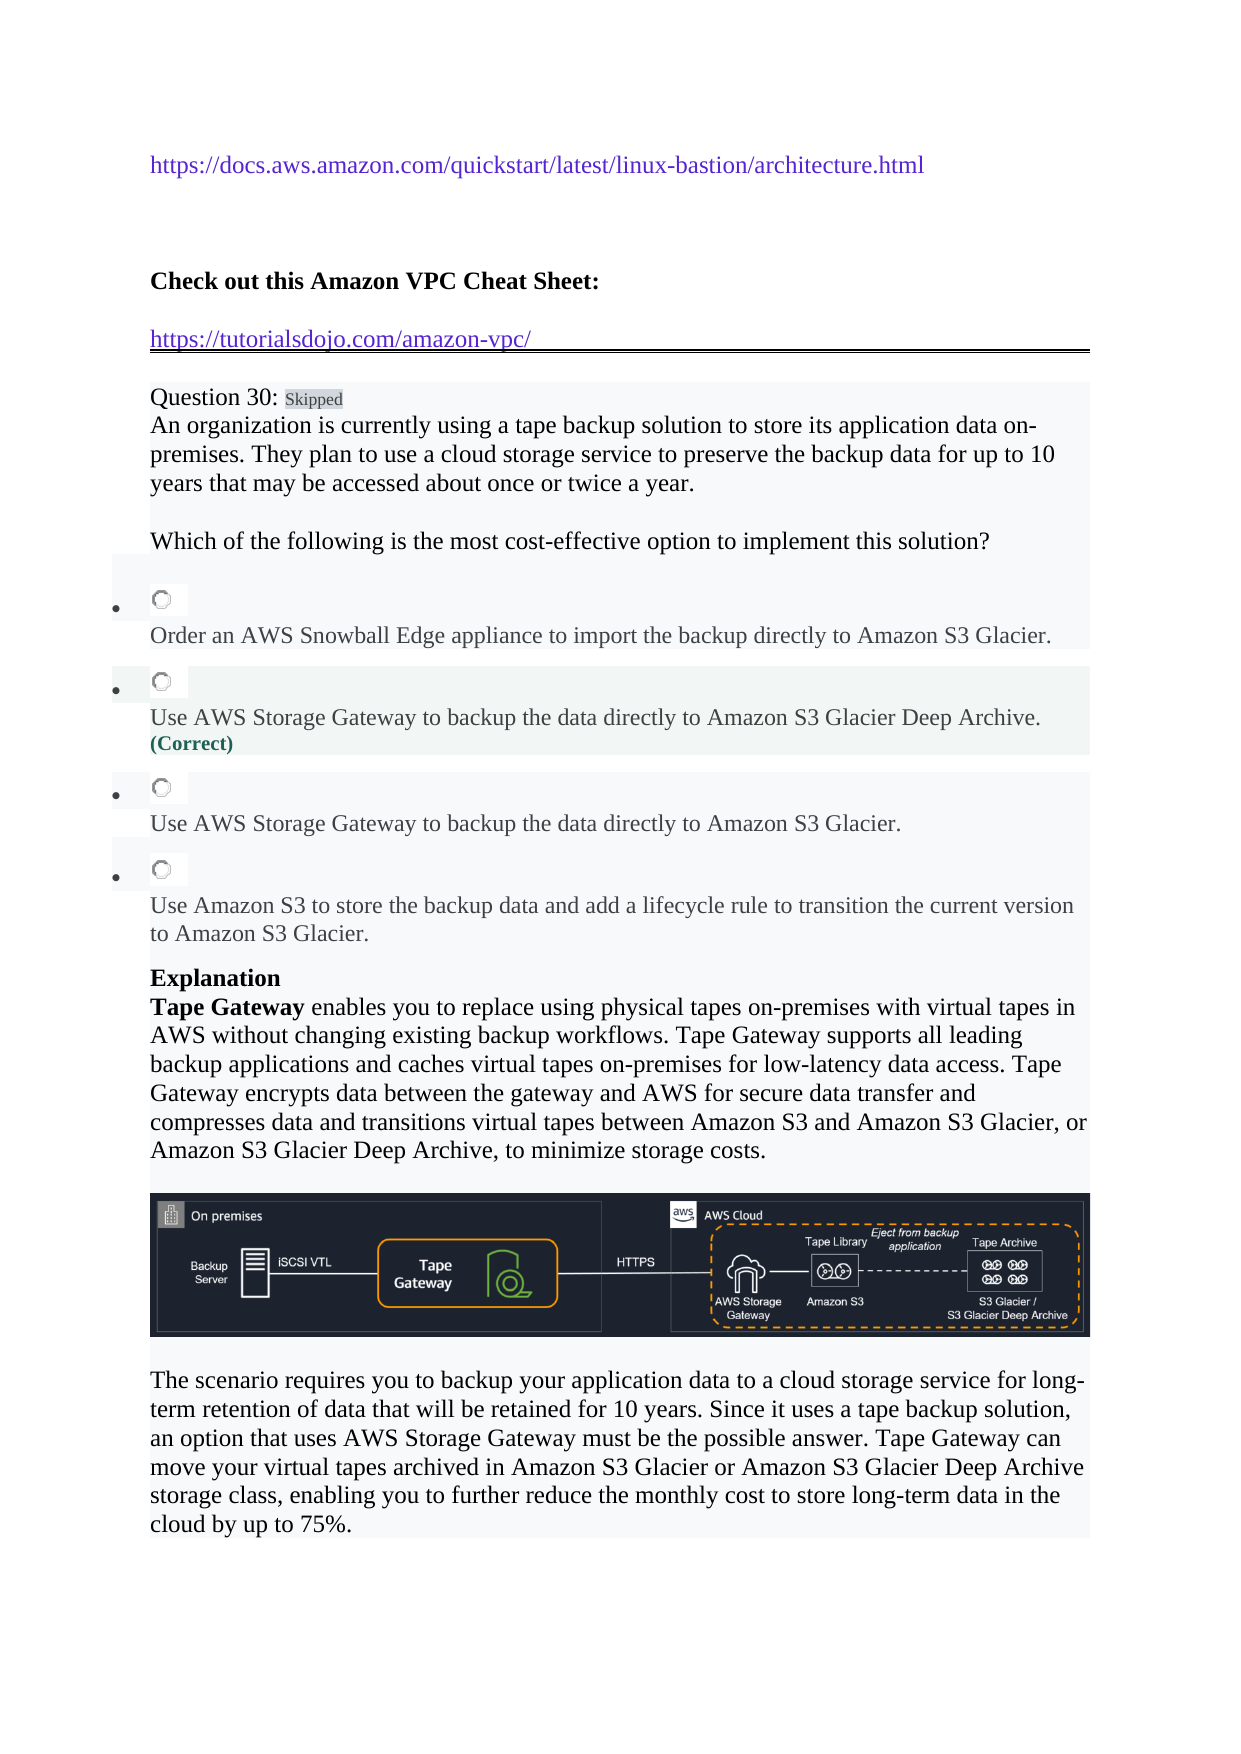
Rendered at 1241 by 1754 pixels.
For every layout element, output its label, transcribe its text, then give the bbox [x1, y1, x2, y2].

list ​ [112, 666, 1090, 703]
text Explanation [150, 963, 1090, 992]
text Use AWS Storage Gateway to backup the data directly to Amazon S3 Glacier Deep Archive. [150, 703, 1090, 731]
text https://docs.aws.amazon.com/quickstart/latest/linux-bastion/architecture.html [150, 150, 1090, 179]
text (Correct) [150, 731, 1090, 755]
text The scenario requires you to backup your application data to a cloud storage service for long-term retention of data that will be retained for 10 years. Since it uses a tape backup solution, an option that uses AWS Storage Gateway must be the possible answer. Tape Gateway can move your virtual tapes archived in Amazon S3 Glacier or Amazon S3 Glacier Deep Archive storage class, enabling you to further reduce the monthly cost to store long-term data in the cloud by up to 75%. [150, 1365, 1090, 1538]
picture [150, 1193, 1091, 1337]
list ​ [112, 772, 1090, 809]
text Which of the following is the most cost-effective option to implement this solution? [150, 526, 1090, 554]
text Question 30: Skipped [150, 382, 1090, 410]
text Use AWS Storage Gateway to backup the data directly to Amazon S3 Glacier. [150, 809, 1090, 837]
text An organization is currently using a tape backup solution to store its application data on-premises. They plan to use a cloud storage service to preserve the backup data for up to 10 years that may be accessed about once or twice a year. [150, 410, 1090, 497]
text https://tutorialsdojo.com/amazon-vpc/ [150, 324, 1090, 349]
list ​ [112, 853, 1090, 891]
text Use Amazon S3 to store the backup data and add a lifecycle rule to transition the current version to Amazon S3 Glacier. [150, 891, 1090, 946]
text Order an AWS Snowball Edge appliance to import the backup directly to Amazon S3 Glacier. [150, 621, 1090, 649]
text Tape Gateway enables you to replace using physical tapes on-premises with virtual tapes in AWS without changing existing backup workflows. Tape Gateway supports all leading backup applications and caches virtual tapes on-premises for low-latency data access. Tape Gateway encrypts data between the gateway and AWS for secure data transfer and compresses data and transitions virtual tapes between Amazon S3 and Amazon S3 Glacier, or Amazon S3 Glacier Deep Archive, to minimize storage costs. [150, 992, 1090, 1164]
list ​ [112, 584, 1090, 621]
text Check out this Amazon VPC Cheat Sheet: [150, 266, 1090, 294]
